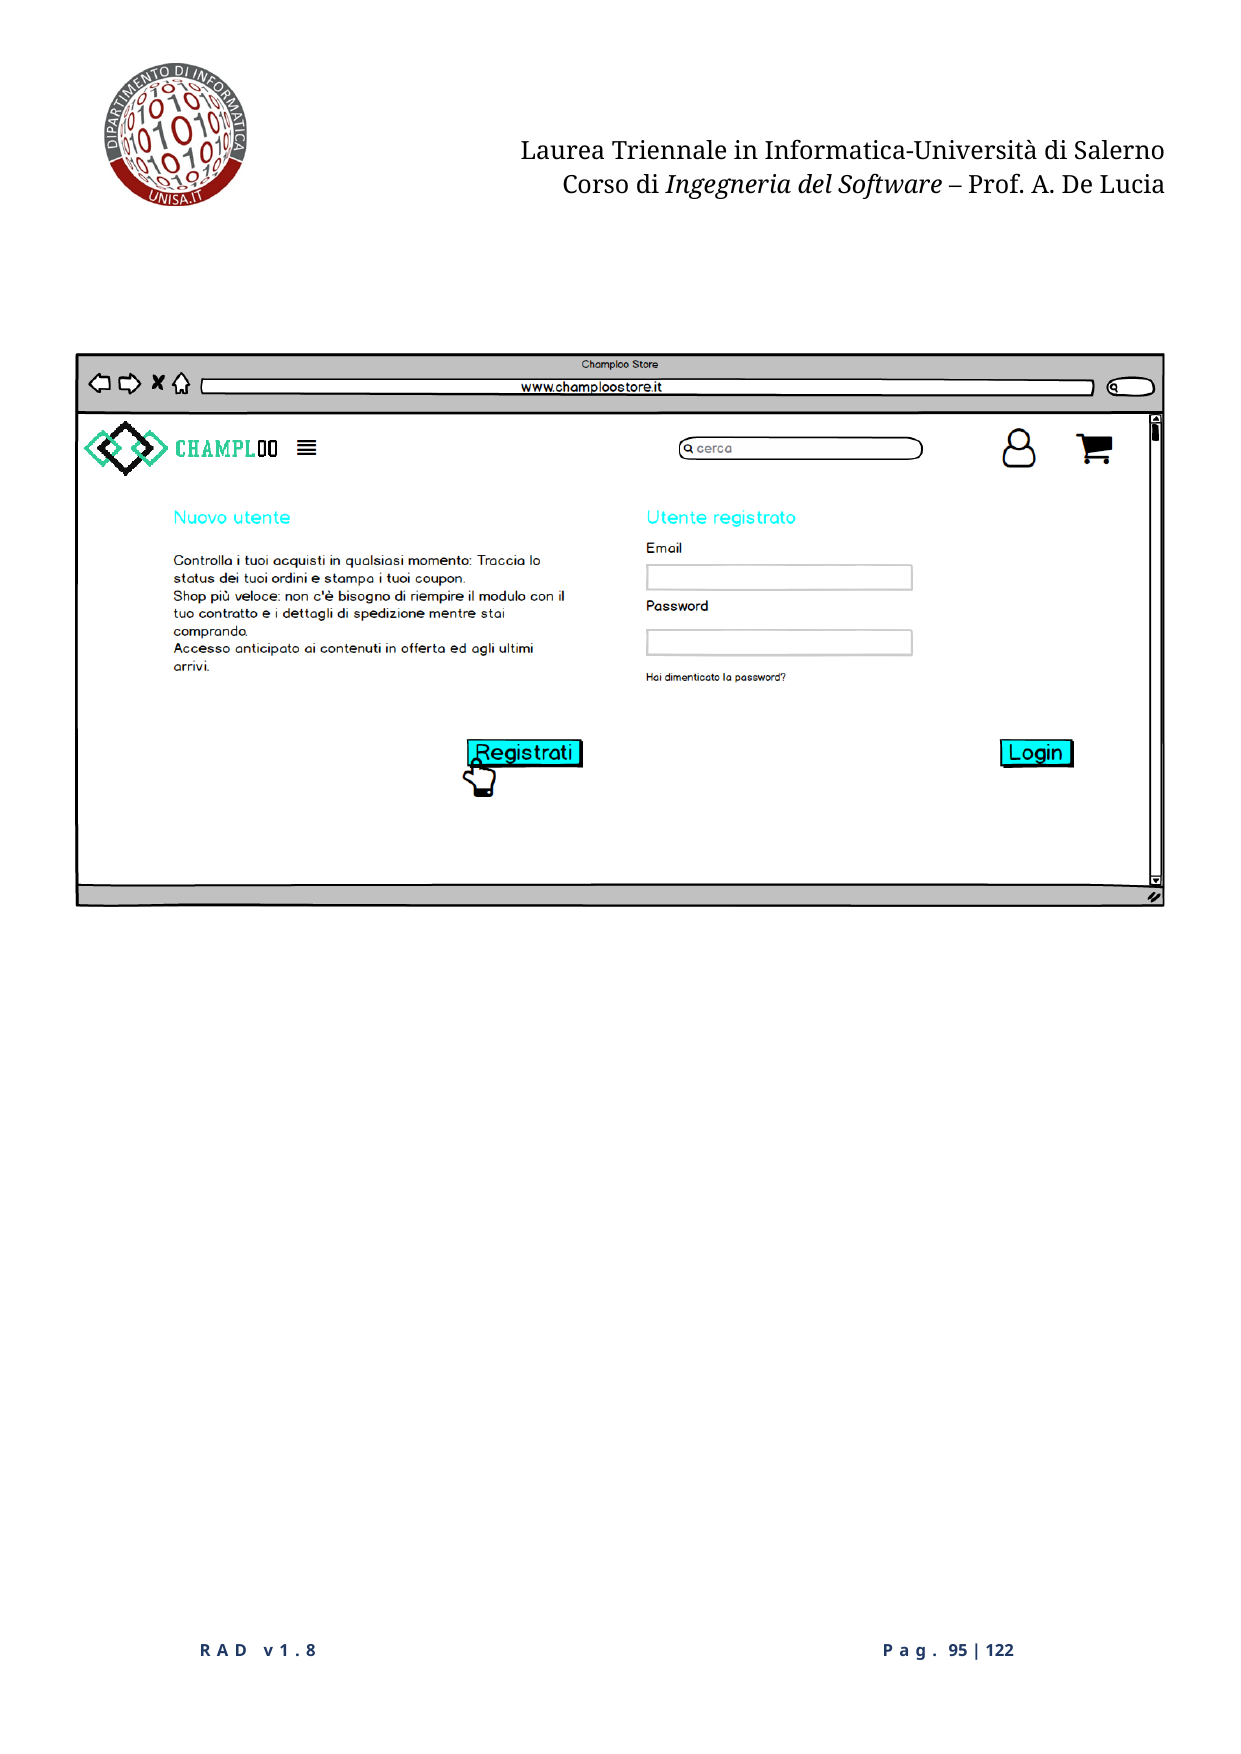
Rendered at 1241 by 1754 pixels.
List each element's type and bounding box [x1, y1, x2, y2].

picture [104, 63, 247, 206]
picture [75, 353, 1165, 907]
